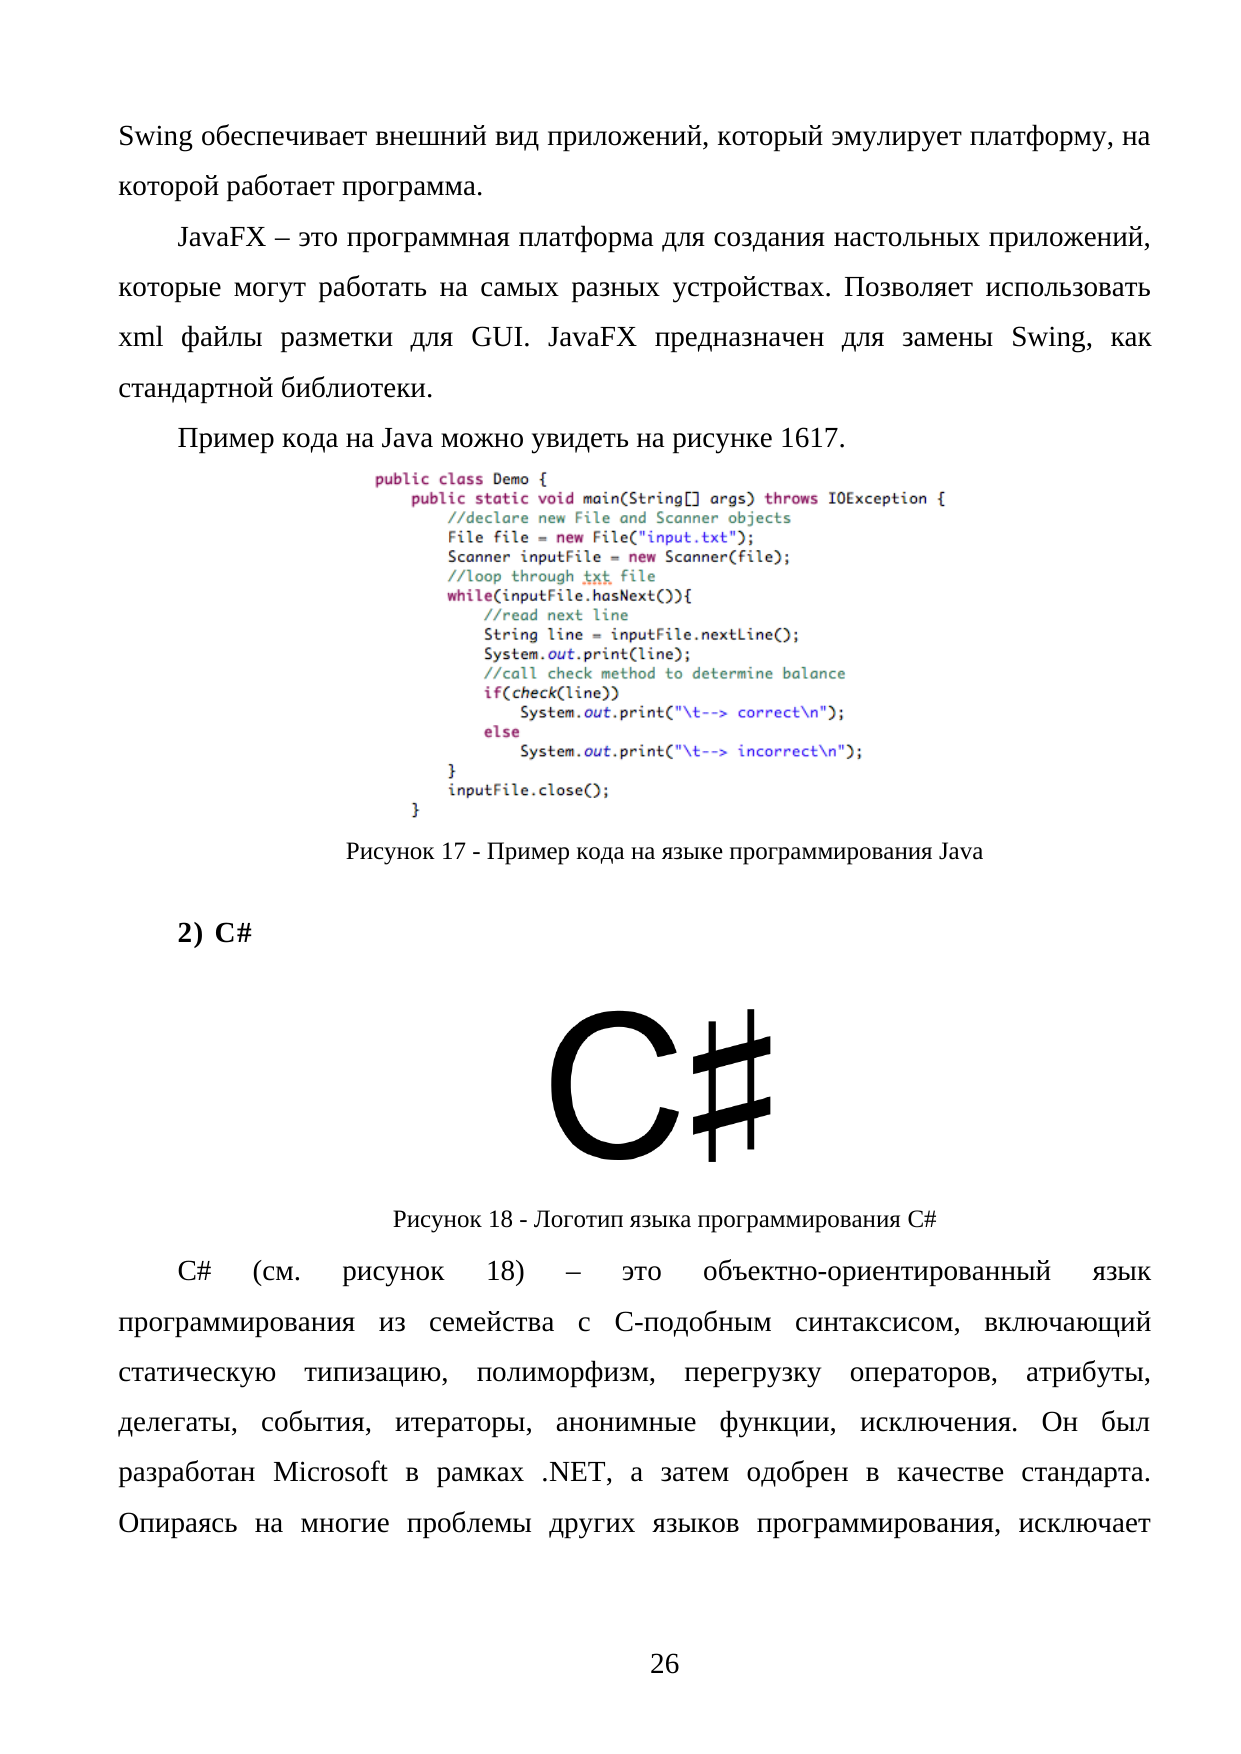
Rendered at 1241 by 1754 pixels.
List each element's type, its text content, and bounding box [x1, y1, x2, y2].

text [118, 118, 1152, 202]
text Рисунок 17 - Пример кода на языке программирования Java [118, 836, 1152, 865]
text JavaFX – это программная платформа для создания настольных приложений, которые могут работать на самых разных устройствах. Позволяет использовать xml файлы разметки для GUI. JavaFX предназначен для замены Swing, как стандартной библиотеки. [118, 219, 1152, 403]
list C# [177, 915, 1152, 948]
text Рисунок 18 - Логотип языка программирования C# [118, 1204, 1152, 1232]
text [118, 1253, 1152, 1538]
text Пример кода на Java можно увидеть на рисунке 17. [118, 420, 1152, 453]
picture [373, 470, 956, 820]
picture [506, 977, 823, 1187]
